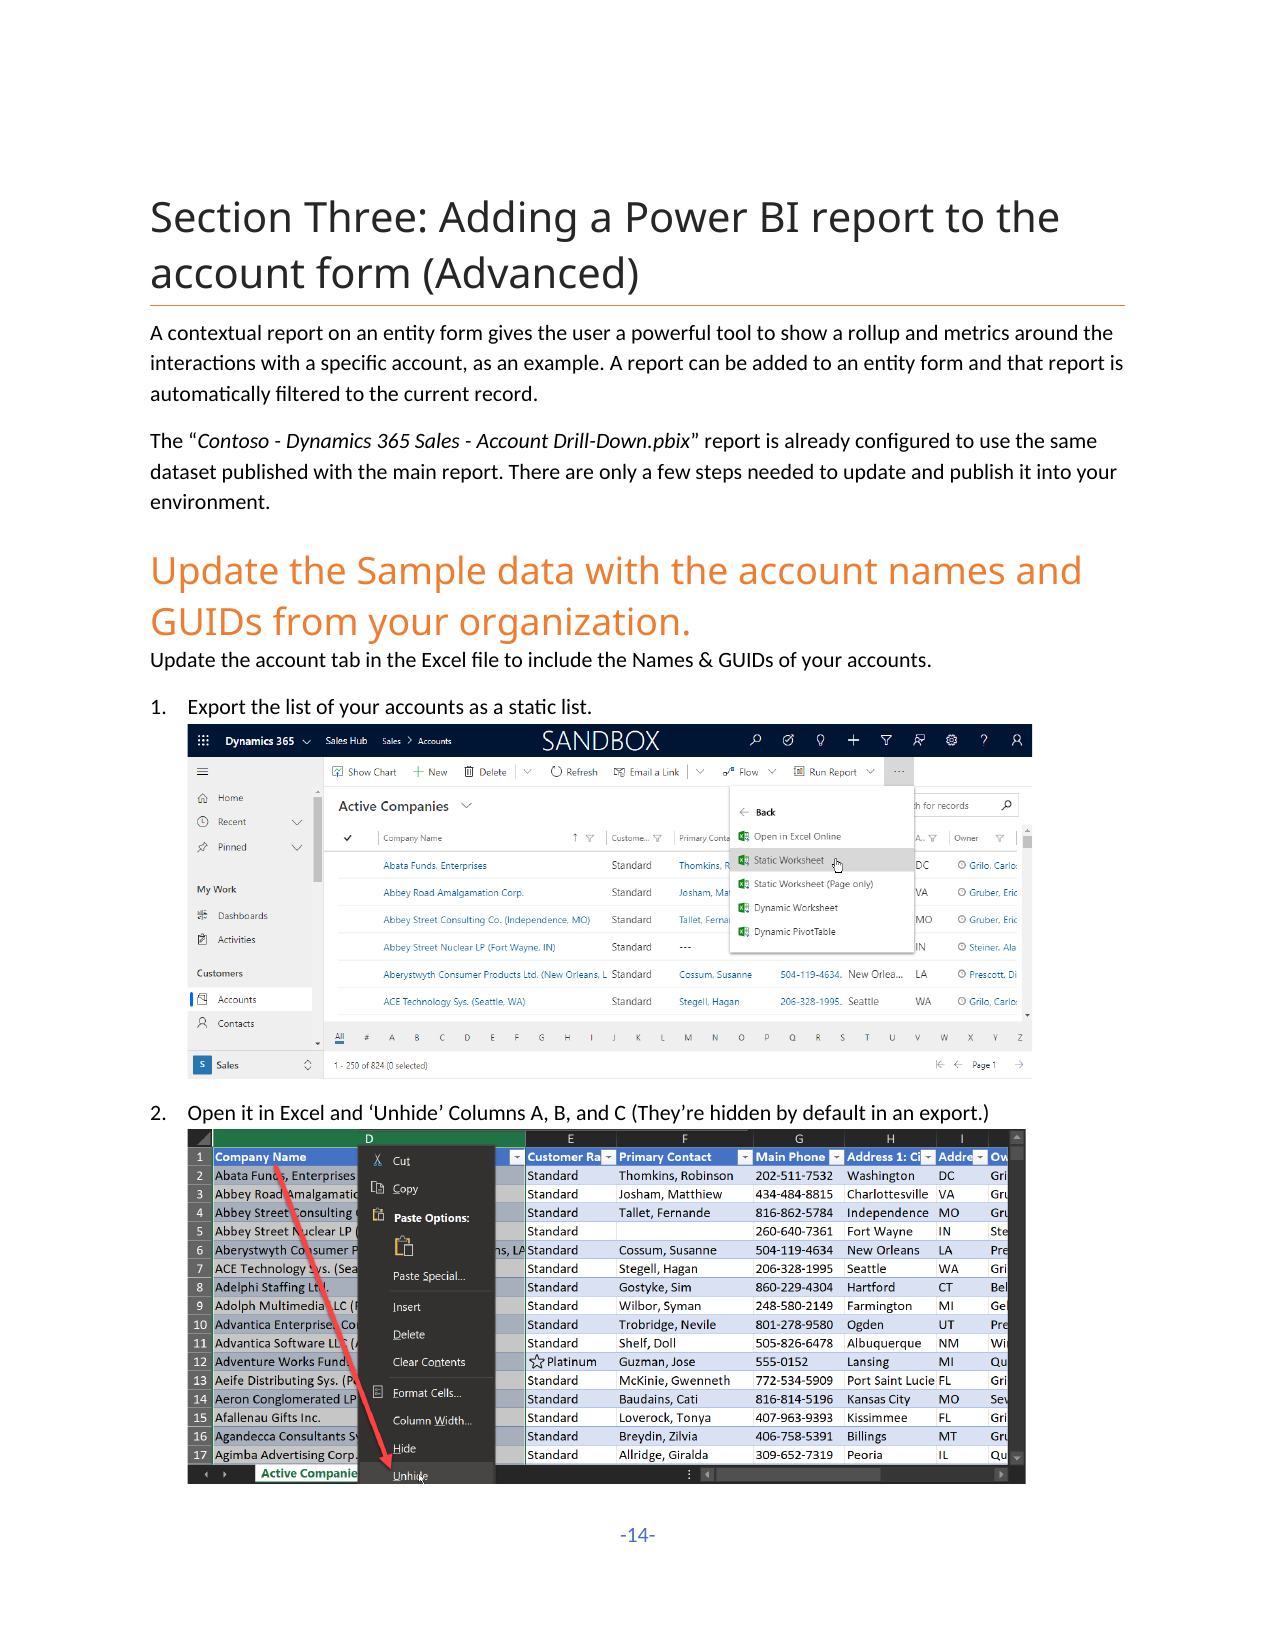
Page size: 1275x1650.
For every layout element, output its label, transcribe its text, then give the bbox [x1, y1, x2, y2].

text Update the account tab in the Excel file to include the Names & GUIDs of your accounts. [150, 646, 1125, 673]
subtitle Update the Sample data with the account names and GUIDs from your organization. [150, 544, 1125, 646]
text The “Contoso - Dynamics 365 Sales - Account Drill-Down.pbix” report is already configured to use the same dataset published with the main report. There are only a few steps needed to update and publish it into your environment. [150, 427, 1125, 515]
picture [187, 724, 1033, 1079]
subtitle Section Three: Adding a Power BI report to the account form (Advanced) [150, 187, 1125, 305]
text A contextual report on an entity form gives the user a powerful tool to show a rollup and metrics around the interactions with a specific account, as an example. A report can be added to an entity form and that report is automatically filtered to the current record. [150, 319, 1125, 407]
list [150, 1099, 1125, 1484]
picture [187, 1129, 1026, 1484]
